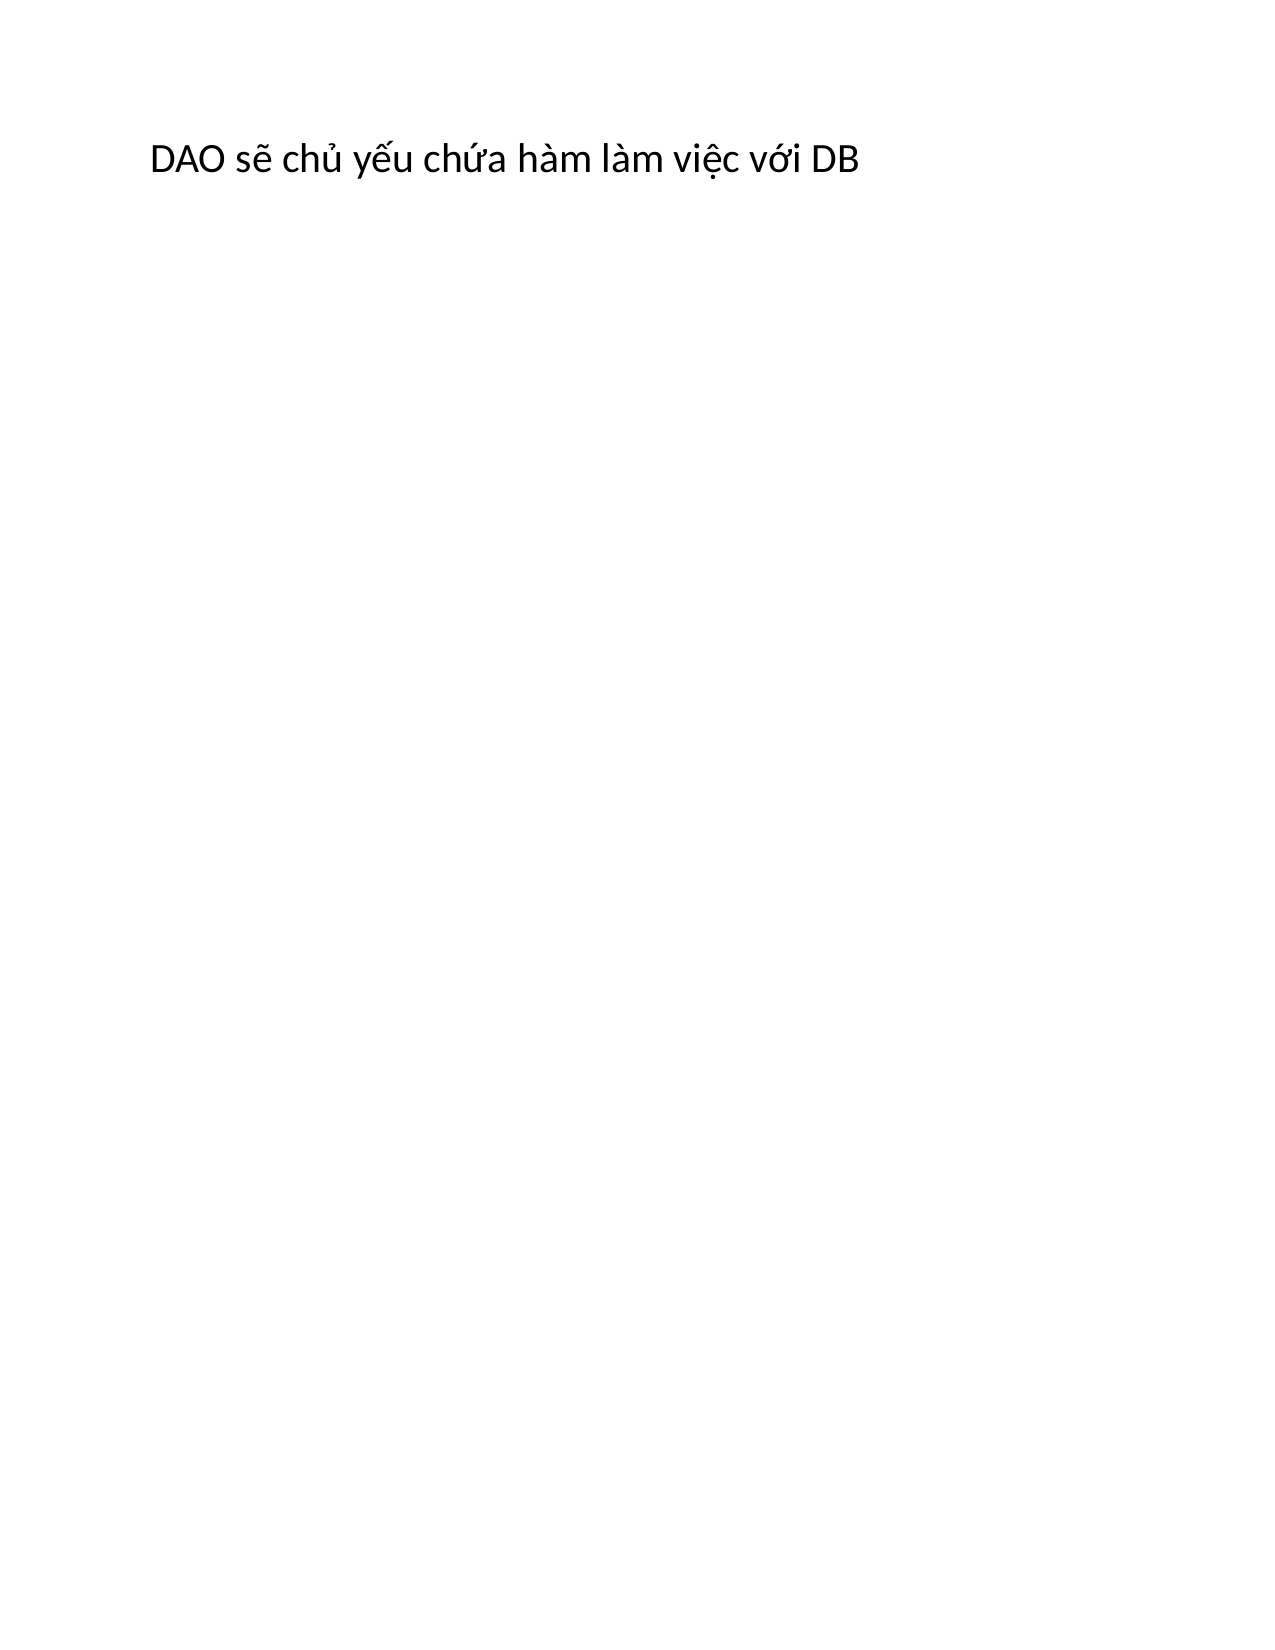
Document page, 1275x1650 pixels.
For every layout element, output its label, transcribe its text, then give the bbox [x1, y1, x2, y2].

text DAO sẽ chủ yếu chứa hàm làm việc với DB [150, 150, 1125, 179]
